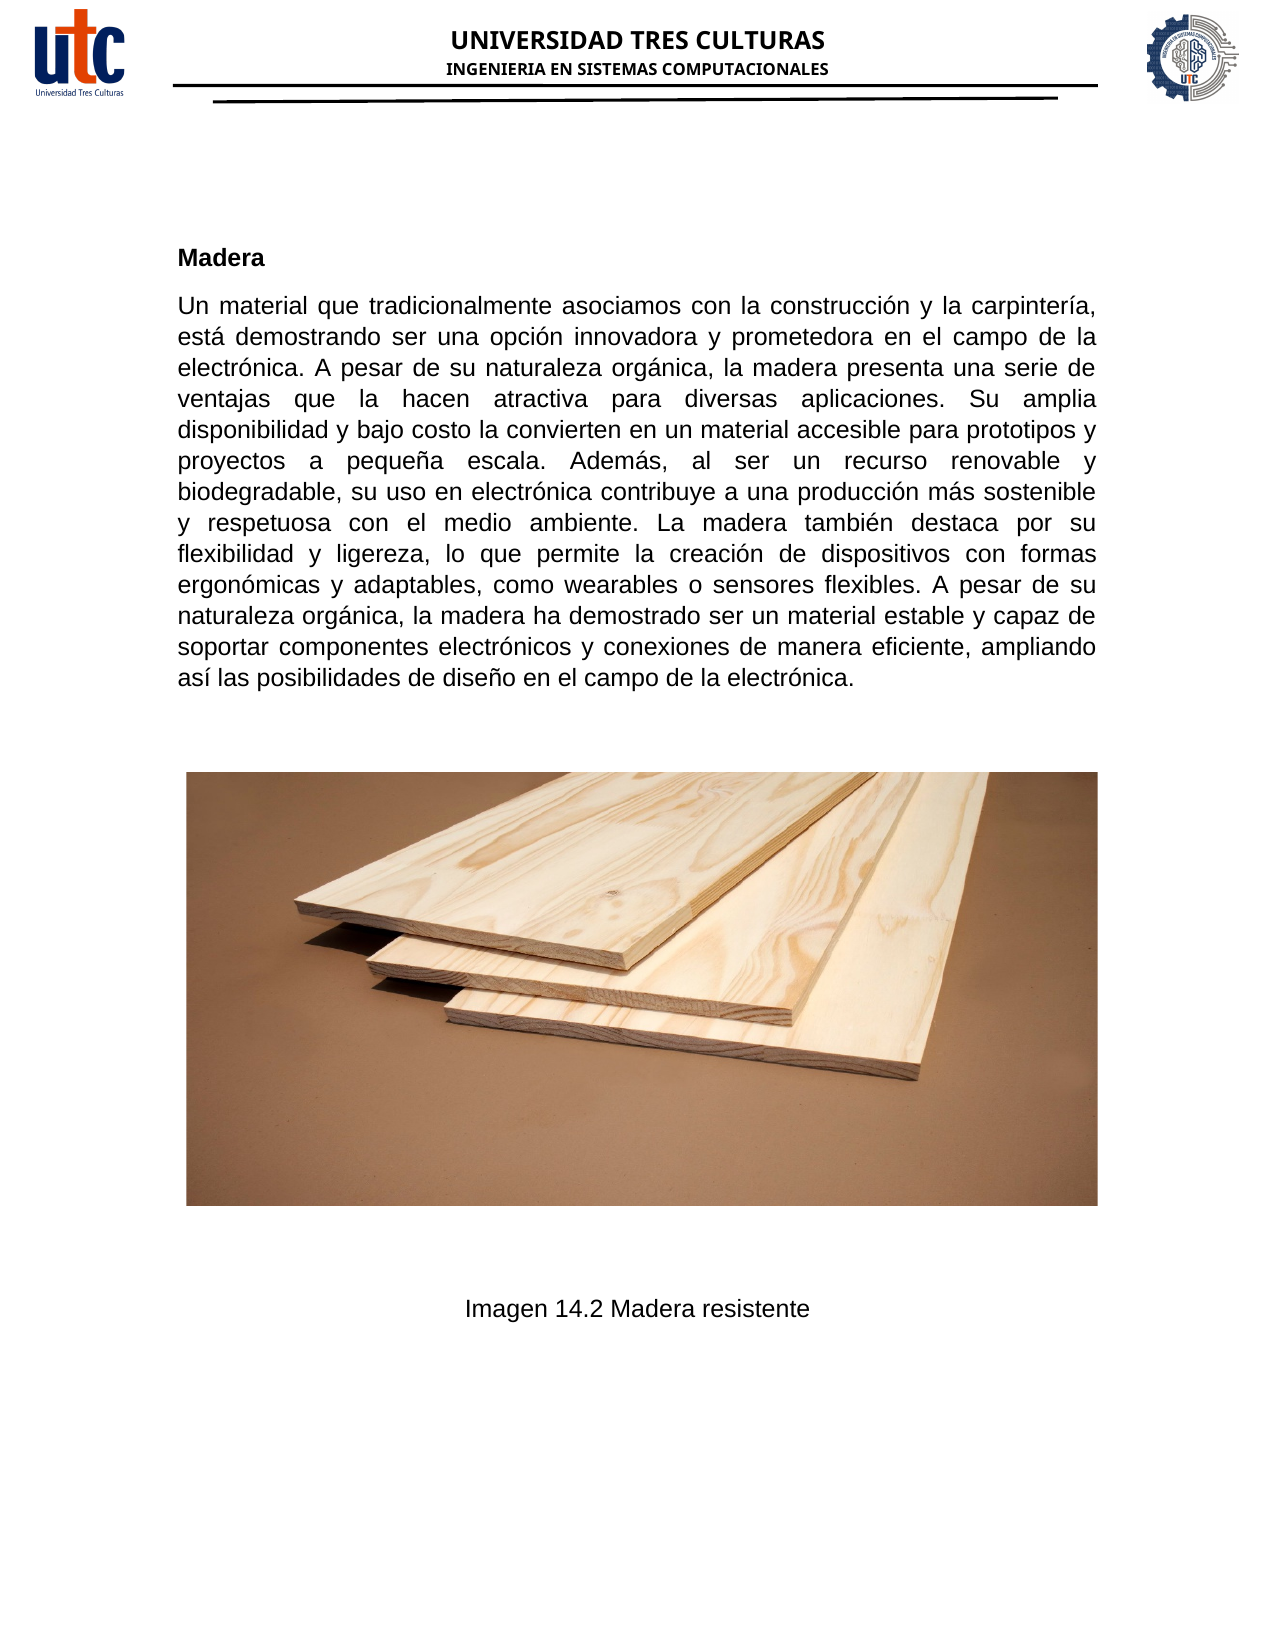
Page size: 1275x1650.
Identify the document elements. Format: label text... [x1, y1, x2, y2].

picture [186, 772, 1098, 1206]
text Un material que tradicionalmente asociamos con la construcción y la carpintería, está demostrando ser una opción innovadora y prometedora en el campo de la electrónica. A pesar de su naturaleza orgánica, la madera presenta una serie de ventajas que la hacen atractiva para diversas aplicaciones. Su amplia disponibilidad y bajo costo la convierten en un material accesible para prototipos y proyectos a pequeña escala. Además, al ser un recurso renovable y biodegradable, su uso en electrónica contribuye a una producción más sostenible y respetuosa con el medio ambiente. La madera también destaca por su flexibilidad y ligereza, lo que permite la creación de dispositivos con formas ergonómicas y adaptables, como wearables o sensores flexibles. A pesar de su naturaleza orgánica, la madera ha demostrado ser un material estable y capaz de soportar componentes electrónicos y conexiones de manera eficiente, ampliando así las posibilidades de diseño en el campo de la electrónica. [177, 291, 1098, 692]
picture [34, 9, 125, 96]
text Imagen 14.2 Madera resistente [177, 1294, 1098, 1323]
text Madera [177, 243, 1098, 272]
picture [1147, 11, 1239, 104]
